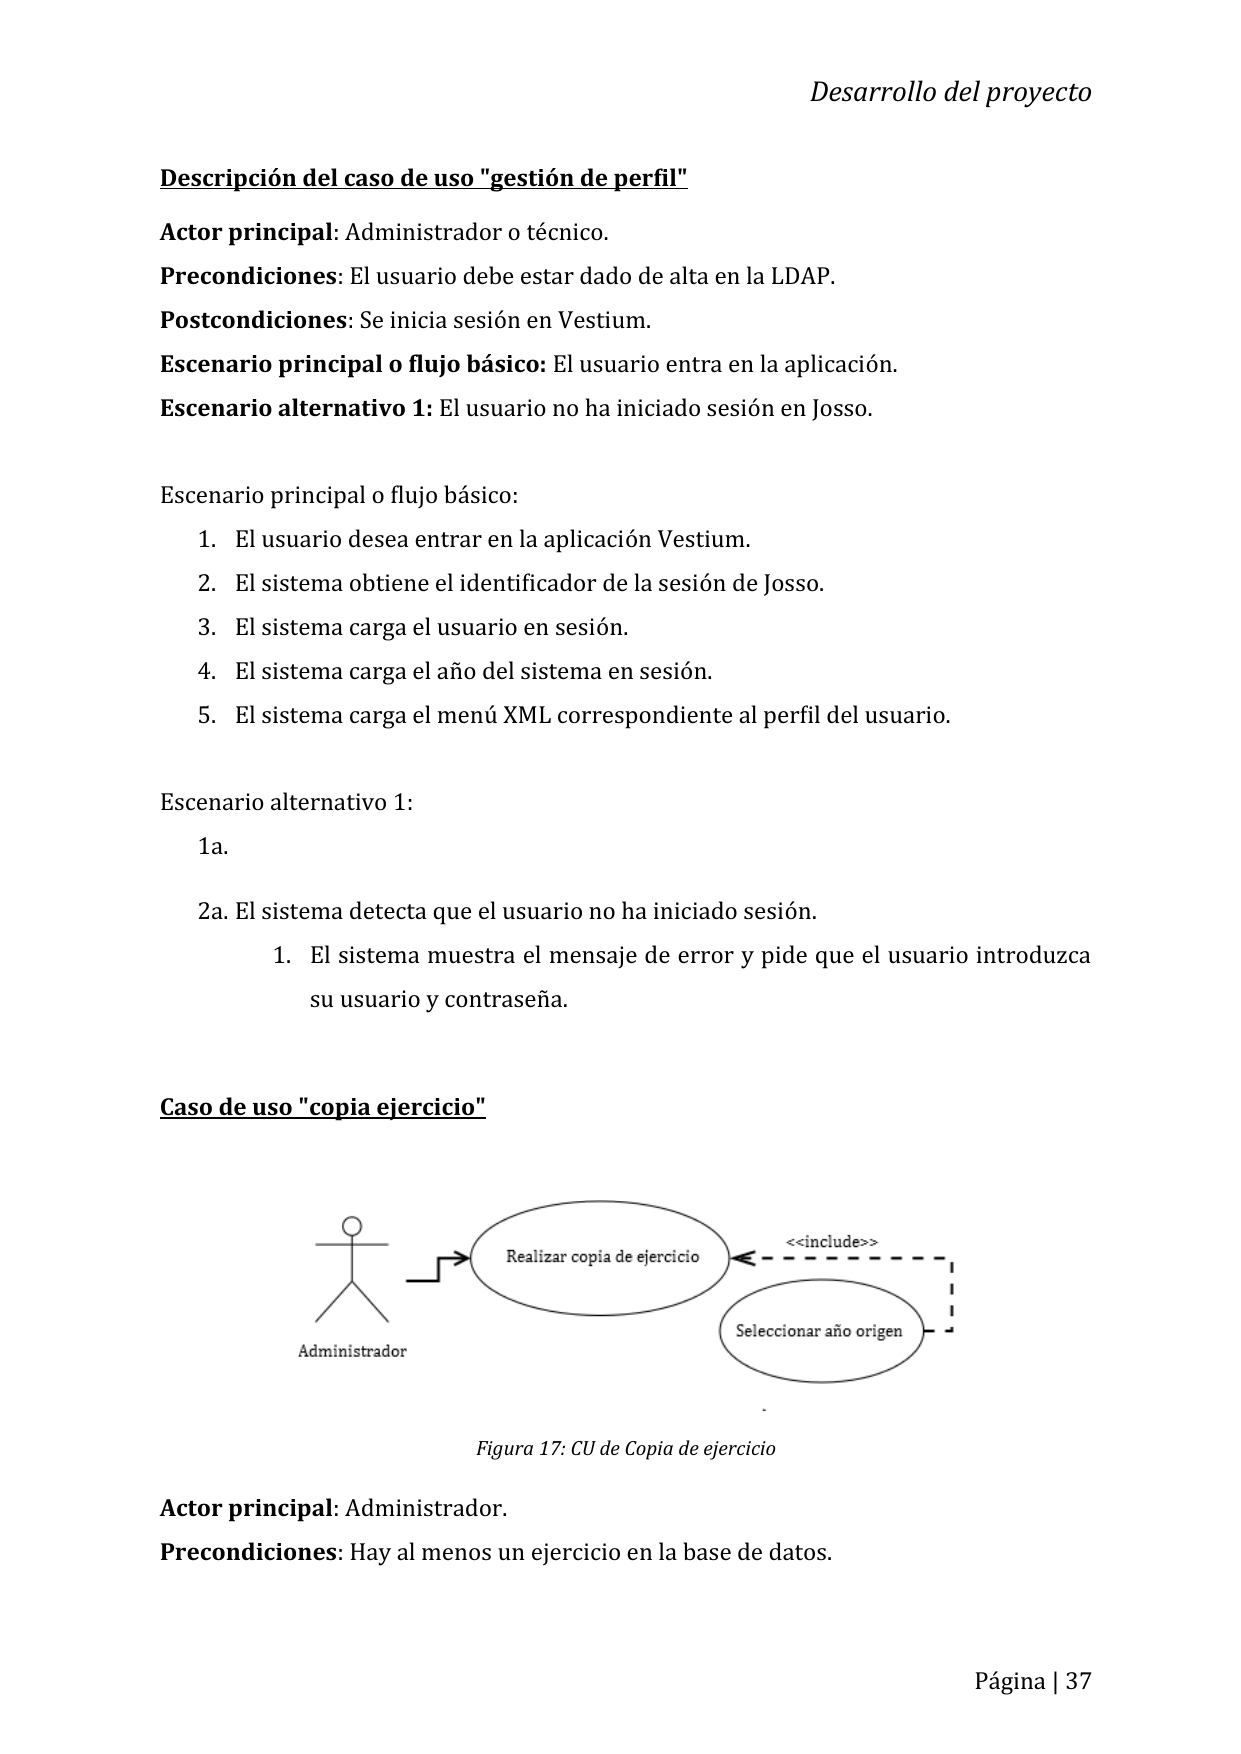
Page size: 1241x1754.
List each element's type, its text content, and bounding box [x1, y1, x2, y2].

picture [298, 1200, 954, 1411]
text Precondiciones: El usuario debe estar dado de alta en la LDAP. [159, 261, 1092, 290]
text Actor principal: Administrador. [159, 1493, 1092, 1522]
text Actor principal: Administrador o técnico. [159, 217, 1092, 246]
text Escenario alternativo 1: El usuario no ha iniciado sesión en Josso. [159, 392, 1092, 422]
text Escenario principal o flujo básico: El usuario entra en la aplicación. [159, 348, 1092, 378]
text Escenario principal o flujo básico: [159, 480, 1092, 509]
list El sistema detecta que el usuario no ha iniciado sesión. [197, 896, 1092, 925]
list El sistema carga el menú XML correspondiente al perfil del usuario. [197, 699, 1092, 728]
list El sistema carga el año del sistema en sesión. [197, 655, 1092, 685]
list El sistema obtiene el identificador de la sesión de Josso. [197, 568, 1092, 597]
text Caso de uso "copia ejercicio" [159, 1092, 1092, 1121]
list El sistema muestra el mensaje de error y pide que el usuario introduzca su usuario y contraseña. [272, 939, 1092, 1012]
list El usuario desea entrar en la aplicación Vestium. [197, 524, 1092, 553]
text Precondiciones: Hay al menos un ejercicio en la base de datos. [159, 1537, 1092, 1566]
text Postcondiciones: Se inicia sesión en Vestium. [159, 304, 1092, 334]
text Descripción del caso de uso "gestión de perfil" [159, 162, 1092, 192]
list El sistema carga el usuario en sesión. [197, 612, 1092, 641]
text Escenario alternativo 1: [159, 787, 1092, 816]
